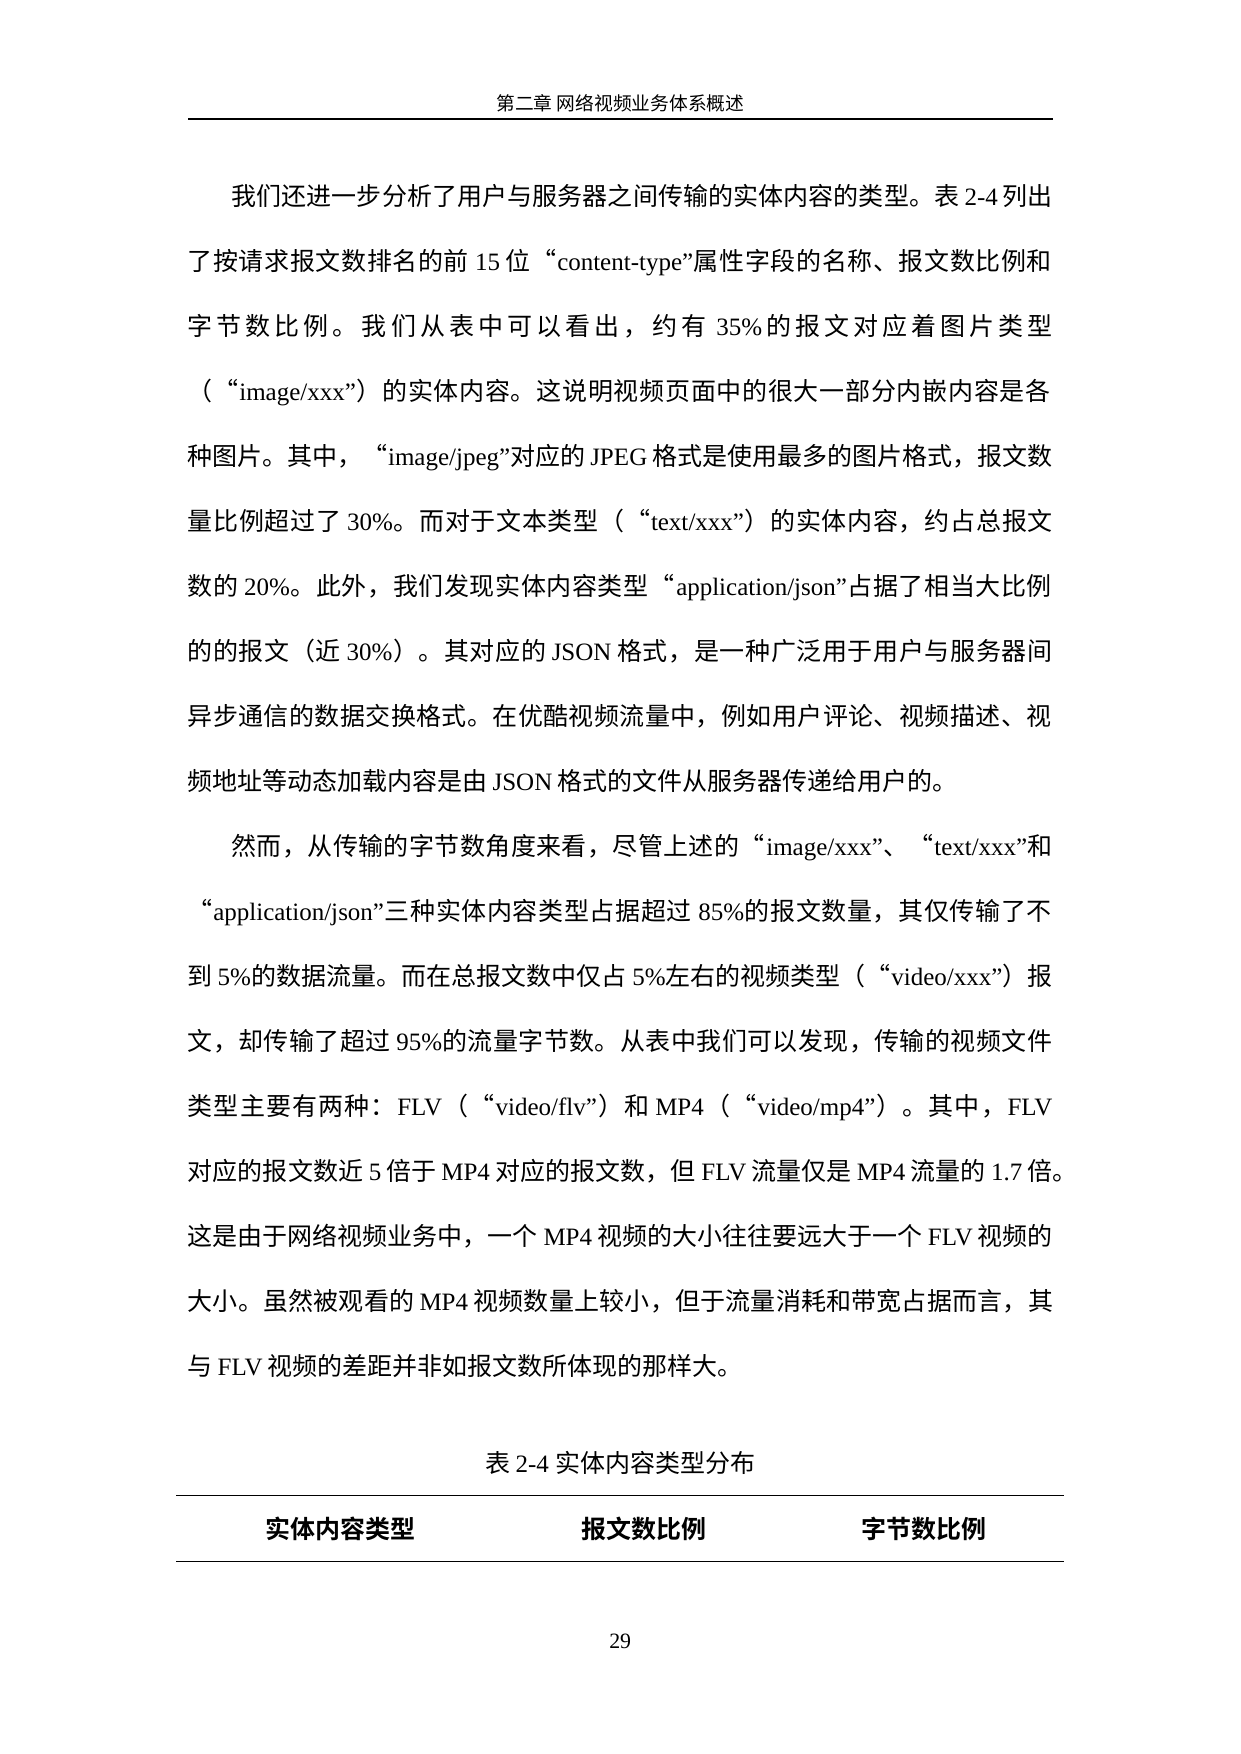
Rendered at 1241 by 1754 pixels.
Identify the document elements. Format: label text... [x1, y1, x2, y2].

table_header 字节数比例 [784, 1496, 1064, 1561]
table_header 实体内容类型 [176, 1496, 504, 1561]
text 然而，从传输的字节数角度来看，尽管上述的“image/xxx”、“text/xxx”和“application/json”三种实体内容类型占据超过85%的报文数量，其仅传输了不到5%的数据流量。而在总报文数中仅占5%左右的视频类型（“video/xxx”）报文，却传输了超过95%的流量字节数。从表中我们可以发现，传输的视频文件类型主要有两种：FLV（“video/flv”）和MP4（“video/mp4”）。其中，FLV对应的报文数近5倍于MP4对应的报文数，但FLV流量仅是MP4流量的1.7倍。这是由于网络视频业务中，一个MP4视频的大小往往要远大于一个FLV视频的大小。虽然被观看的MP4视频数量上较小，但于流量消耗和带宽占据而言，其与FLV视频的差距并非如报文数所体现的那样大。 [187, 812, 1053, 1397]
text 表2-4 实体内容类型分布 [187, 1429, 1053, 1494]
table_header 报文数比例 [504, 1496, 784, 1561]
text 我们还进一步分析了用户与服务器之间传输的实体内容的类型。表2-4列出了按请求报文数排名的前15位“content-type”属性字段的名称、报文数比例和字节数比例。我们从表中可以看出，约有35%的报文对应着图片类型（“image/xxx”）的实体内容。这说明视频页面中的很大一部分内嵌内容是各种图片。其中，“image/jpeg”对应的JPEG格式是使用最多的图片格式，报文数量比例超过了30%。而对于文本类型（“text/xxx”）的实体内容，约占总报文数的20%。此外，我们发现实体内容类型“application/json”占据了相当大比例的的报文（近30%）。其对应的JSON格式，是一种广泛用于用户与服务器间异步通信的数据交换格式。在优酷视频流量中，例如用户评论、视频描述、视频地址等动态加载内容是由JSON格式的文件从服务器传递给用户的。 [187, 162, 1053, 812]
